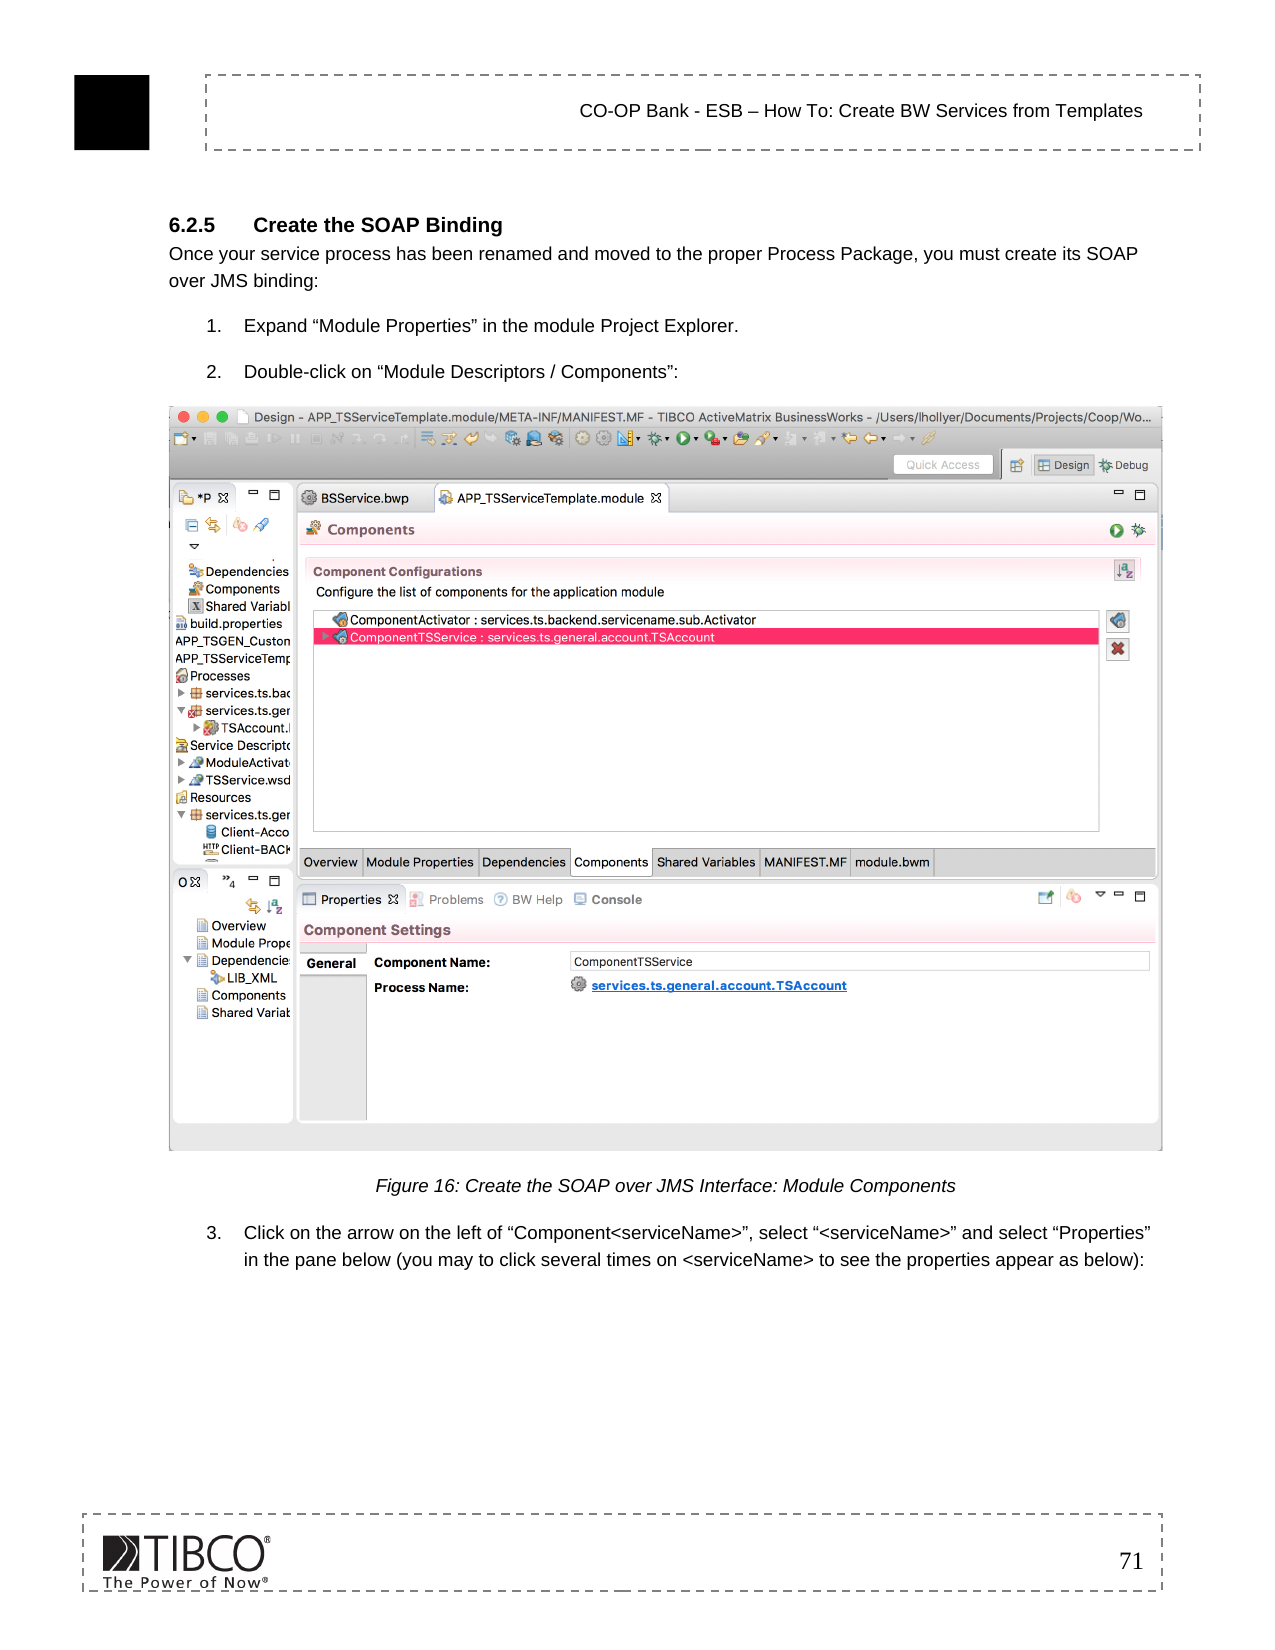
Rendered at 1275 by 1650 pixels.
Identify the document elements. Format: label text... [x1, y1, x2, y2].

list Double-click on “Module Descriptors / Components”: [206, 361, 1162, 382]
text Once your service process has been renamed and moved to the proper Process Package, you must create its SOAP over JMS binding: [169, 243, 1162, 291]
picture [168, 406, 1163, 1151]
list Expand “Module Properties” in the module Project Explorer. [206, 315, 1162, 337]
subtitle Create the SOAP Binding [169, 212, 1162, 236]
picture [103, 1535, 271, 1588]
list Click on the arrow on the left of “Component<serviceName>”, select “<serviceName>” and select “Properties” in the pane below (you may to click several times on <serviceName> to see the properties appear as below): [206, 1221, 1162, 1270]
